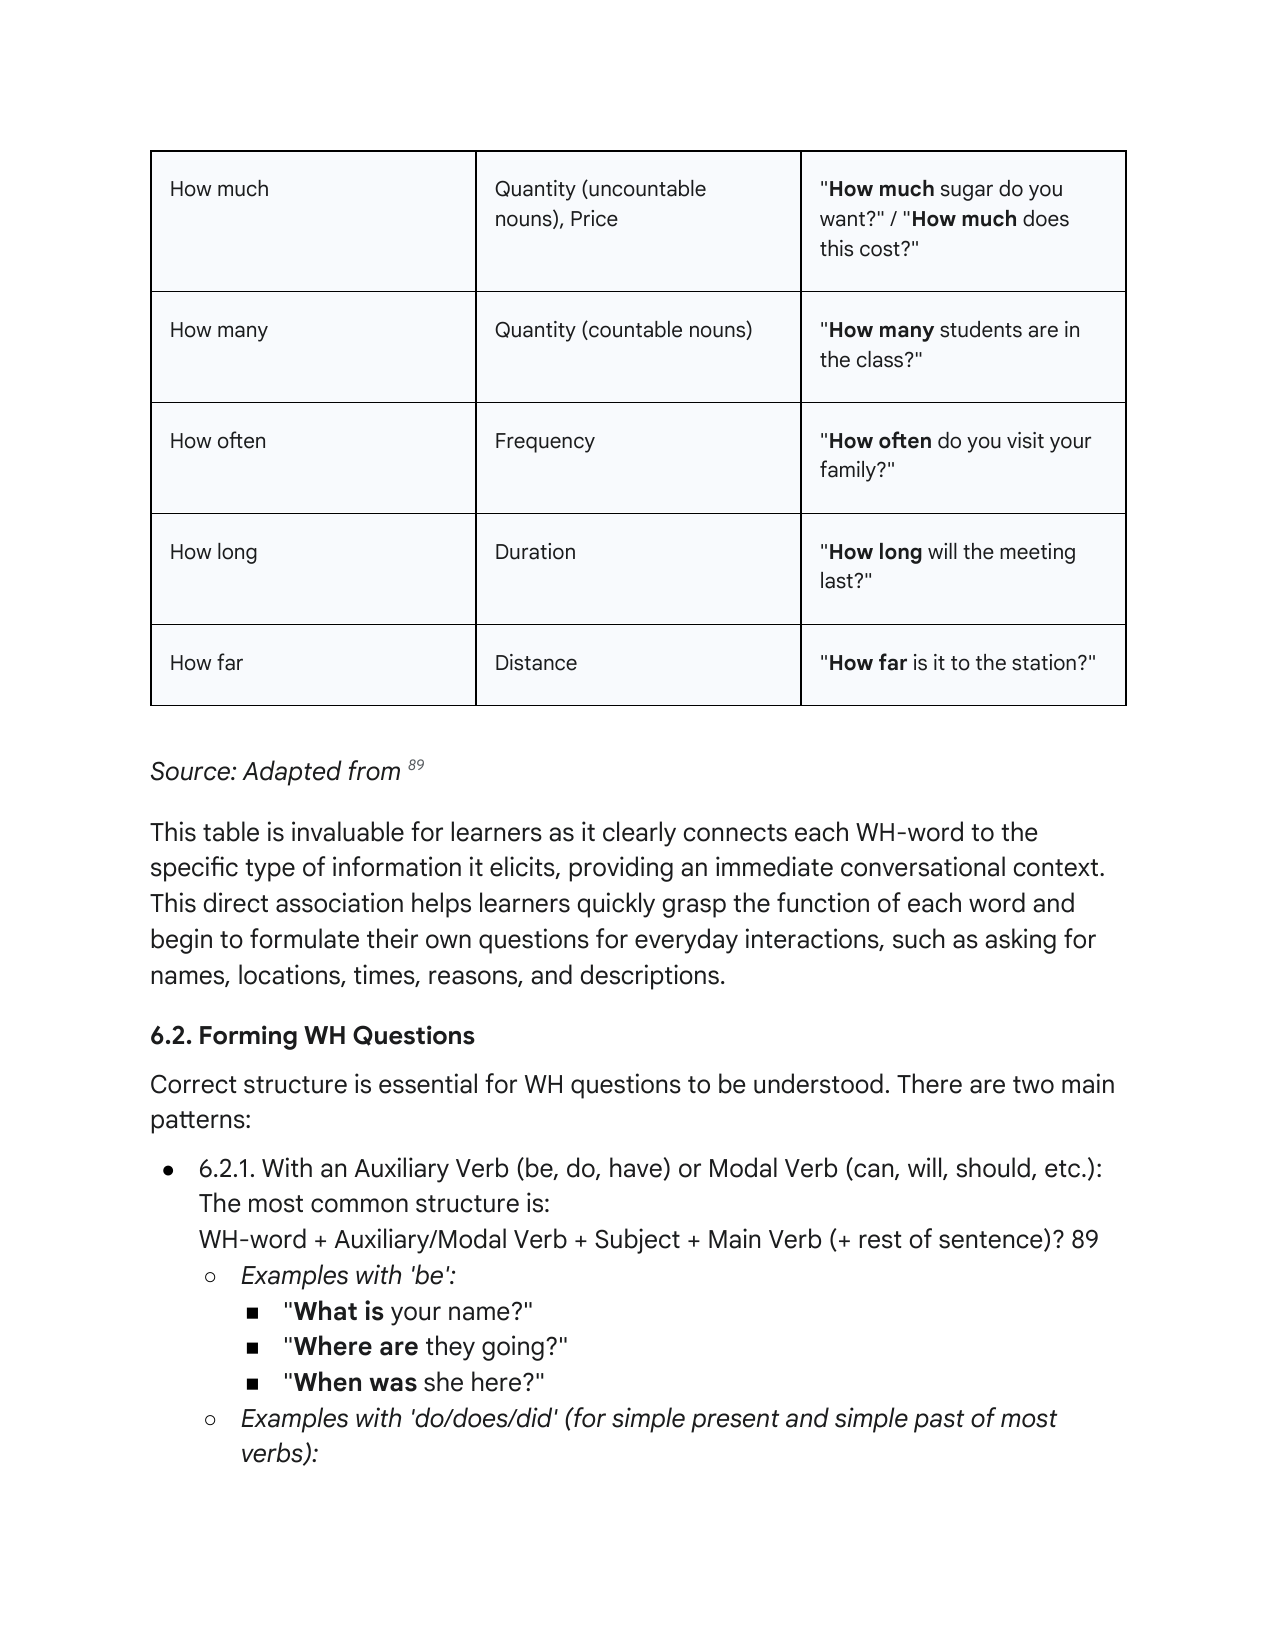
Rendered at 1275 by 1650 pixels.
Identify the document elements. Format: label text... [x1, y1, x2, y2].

text This table is invaluable for learners as it clearly connects each WH-word to the specific type of information it elicits, providing an immediate conversational context. This direct association helps learners quickly grasp the function of each word and begin to formulate their own questions for everyday interactions, such as asking for names, locations, times, reasons, and descriptions. [150, 817, 1125, 991]
text Source: Adapted from 89 [150, 756, 1125, 788]
list Examples with 'be': [203, 1260, 1125, 1291]
text Correct structure is essential for WH questions to be understood. There are two main patterns: [150, 1069, 1125, 1136]
table_cell "How often do you visit your family?" [802, 403, 1125, 512]
list "What is your name?" [245, 1296, 1125, 1327]
table_cell How far [152, 625, 475, 705]
table_cell "How far is it to the station?" [802, 625, 1125, 705]
table_cell Frequency [477, 403, 800, 512]
list "When was she here?" [245, 1367, 1125, 1398]
table_cell How many [152, 292, 475, 402]
table_cell Distance [477, 625, 800, 705]
table_cell Duration [477, 514, 800, 623]
table_cell Quantity (uncountable nouns), Price [477, 152, 800, 291]
table_cell "How many students are in the class?" [802, 292, 1125, 402]
list Examples with 'do/does/did' (for simple present and simple past of most verbs): [203, 1403, 1125, 1470]
subtitle 6.2. Forming WH Questions [150, 1021, 1125, 1052]
list 6.2.1. With an Auxiliary Verb (be, do, have) or Modal Verb (can, will, should, etc.): The most common structure is: WH-word + Auxiliary/Modal Verb + Subject + Main Verb (+ rest of sentence)? 89 [161, 1153, 1125, 1256]
table_cell How long [152, 514, 475, 623]
list "Where are they going?" [245, 1331, 1125, 1363]
table_cell Quantity (countable nouns) [477, 292, 800, 402]
table_cell "How much sugar do you want?" / "How much does this cost?" [802, 152, 1125, 291]
table_cell "How long will the meeting last?" [802, 514, 1125, 623]
table_cell How often [152, 403, 475, 512]
table_cell How much [152, 152, 475, 291]
